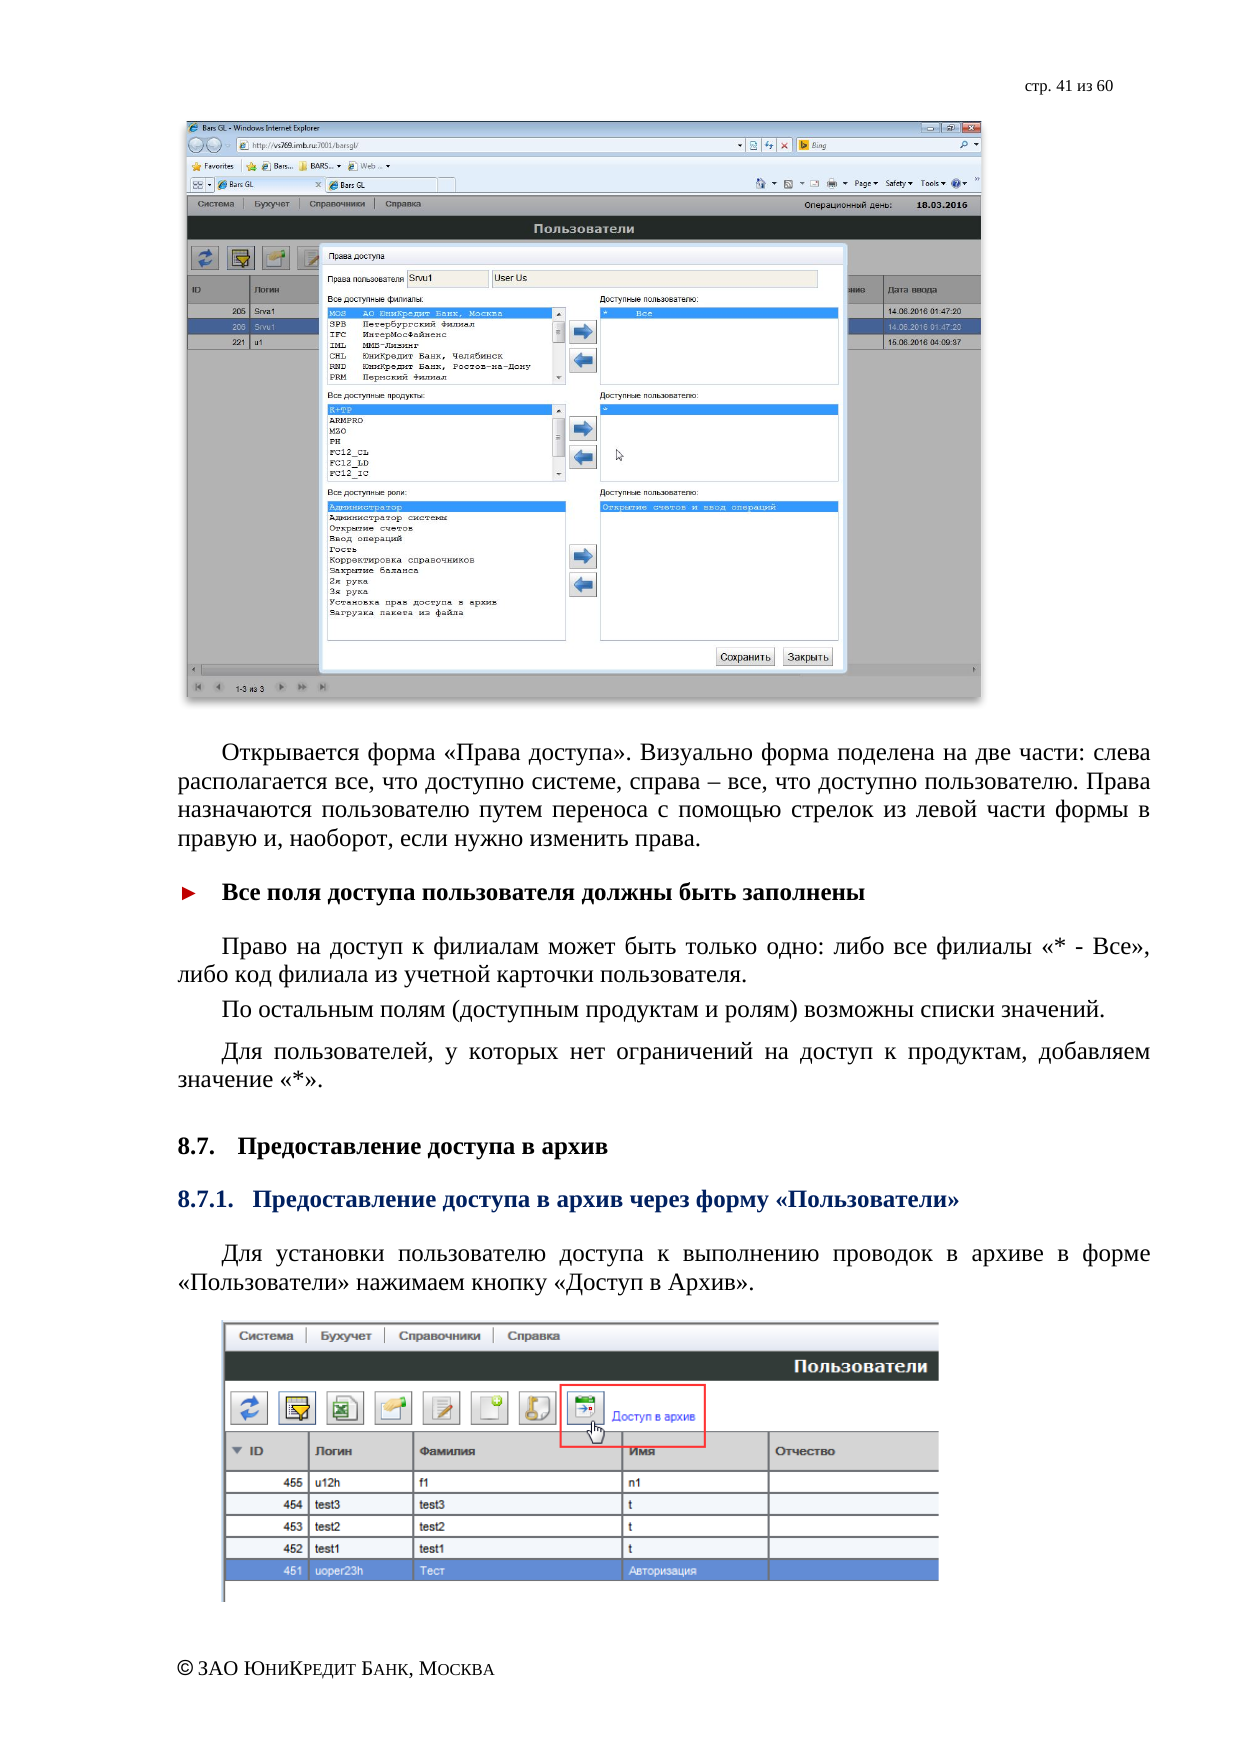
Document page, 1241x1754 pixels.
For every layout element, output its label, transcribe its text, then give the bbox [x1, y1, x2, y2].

list ► Все поля доступа пользователя должны быть заполнены [177, 877, 1152, 906]
list Для пользователей, у которых нет ограничений на доступ к продуктам, добавляем значение «*». [177, 1036, 1152, 1093]
picture [186, 121, 982, 697]
subtitle Предоставление доступа в архив [177, 1131, 1152, 1159]
list Открывается форма «Права доступа». Визуально форма поделена на две части: слева располагается все, что доступно системе, справа – все, что доступно пользователю. Права назначаются пользователю путем переноса с помощью стрелок из левой части формы в правую и, наоборот, если нужно изменить права. [177, 737, 1152, 852]
list Для установки пользователю доступа к выполнению проводок в архиве в форме «Пользователи» нажимаем кнопку «Доступ в Архив». [177, 1238, 1152, 1296]
list Право на доступ к филиалам может быть только одно: либо все филиалы «* - Все», либо код филиала из учетной карточки пользователя. [177, 931, 1152, 988]
list По остальным полям (доступным продуктам и ролям) возможны списки значений. [177, 994, 1152, 1023]
picture [221, 1320, 939, 1602]
subtitle Предоставление доступа в архив через форму «Пользователи» [177, 1184, 1152, 1213]
